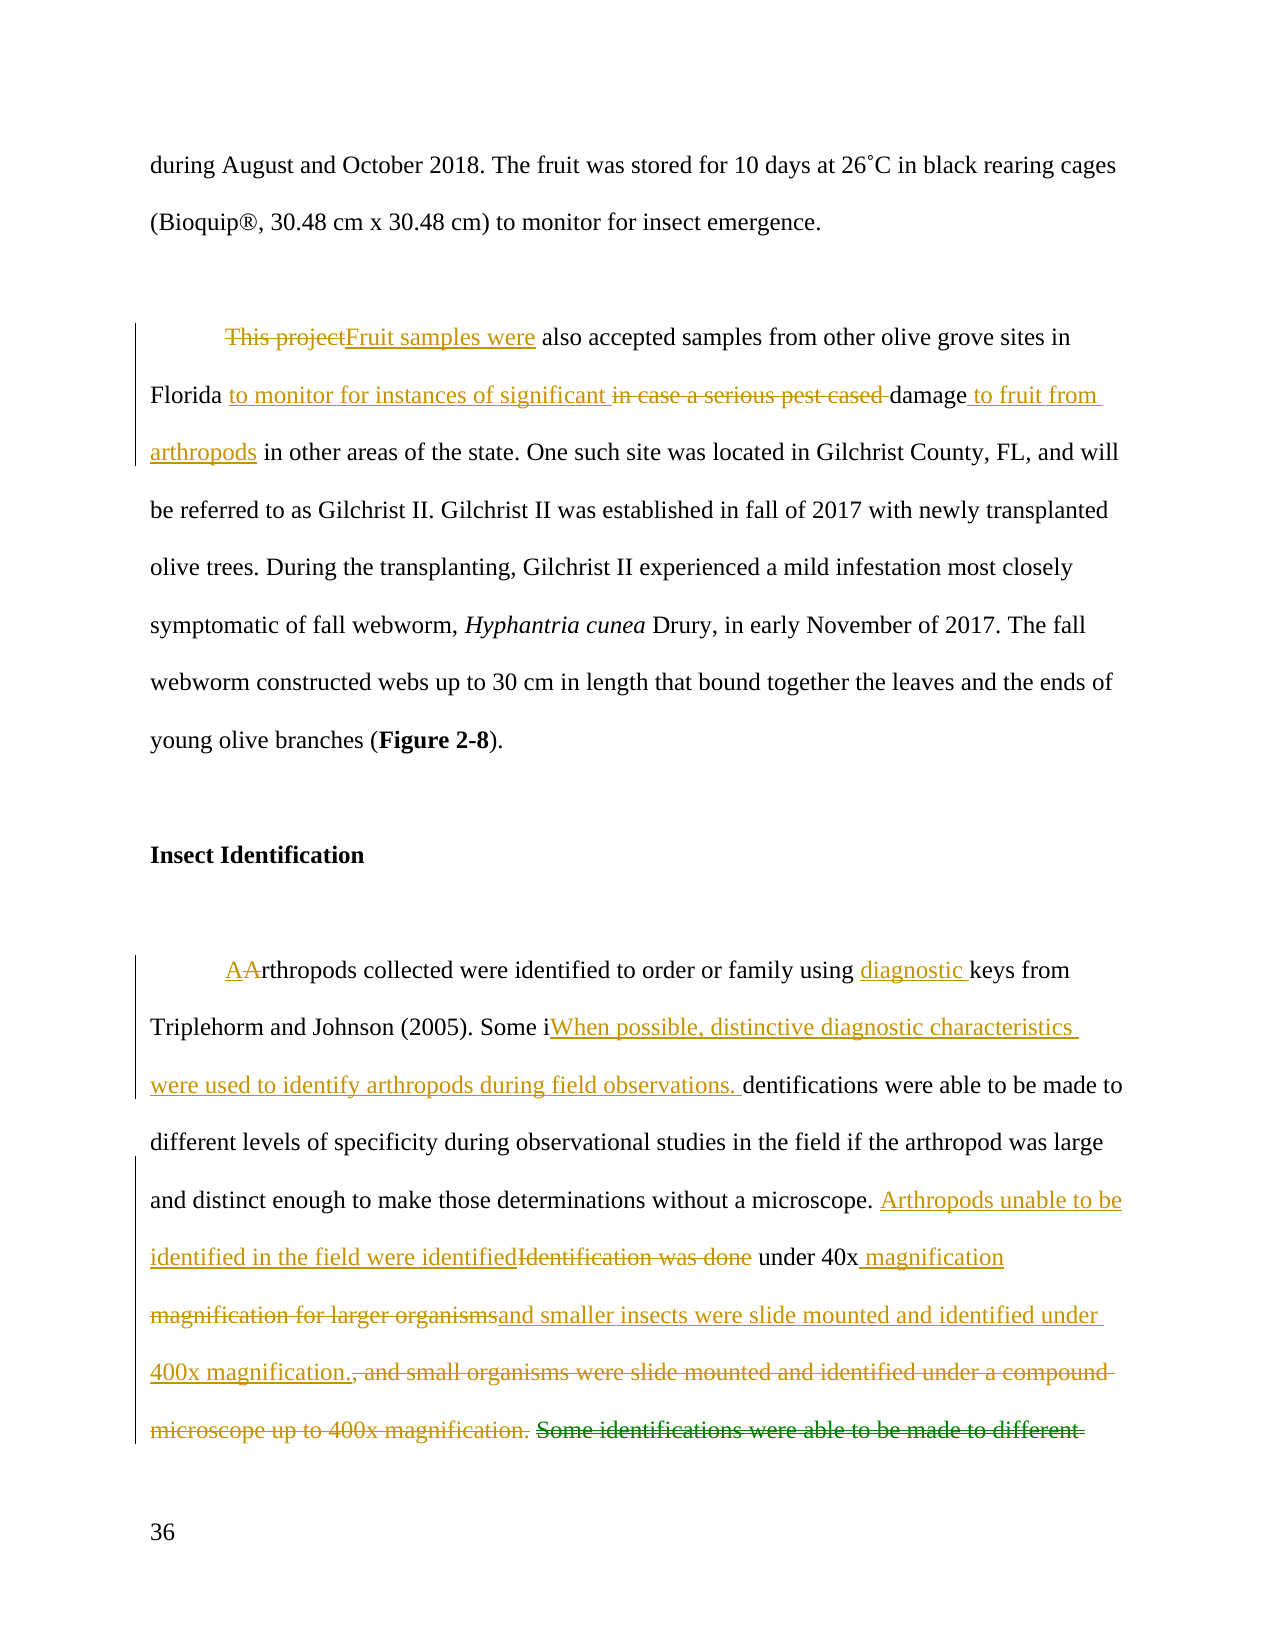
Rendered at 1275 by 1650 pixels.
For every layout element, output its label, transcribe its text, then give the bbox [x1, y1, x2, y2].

text also accepted samples from other olive grove sites in Florida damage in other areas of the state. One such site was located in Gilchrist County, FL, and will be referred to as Gilchrist II. Gilchrist II was established in fall of 2017 with newly transplanted olive trees. During the transplanting, Gilchrist II experienced a mild infestation most closely symptomatic of fall webworm, Hyphantria cunea Drury, in early November of 2017. The fall webworm constructed webs up to 30 cm in length that bound together the leaves and the ends of young olive branches (Figure 2-8). [150, 322, 1125, 754]
text Insect Identification [150, 840, 1125, 869]
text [150, 955, 1125, 1444]
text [150, 150, 1125, 236]
